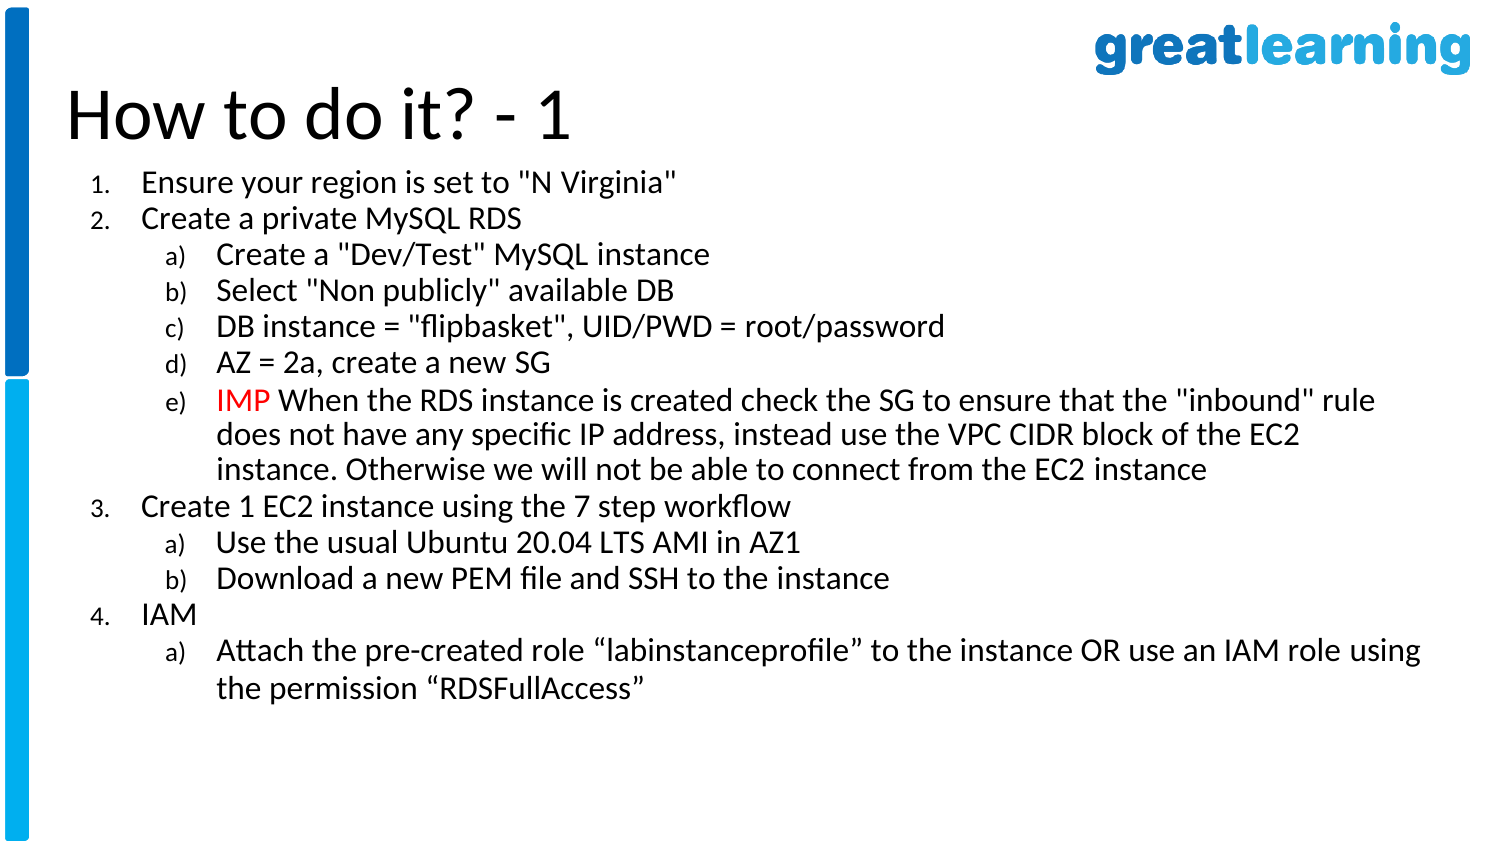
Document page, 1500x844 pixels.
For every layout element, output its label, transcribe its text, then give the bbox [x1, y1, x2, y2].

text the permission “RDSFullAccess” [216, 668, 1479, 707]
list Create 1 EC2 instance using the 7 step workflow [39, 489, 791, 524]
list Create a "Dev/Test" MySQL instance [165, 237, 1479, 273]
list DB instance = "flipbasket", UID/PWD = root/password [165, 309, 1479, 345]
picture [1095, 22, 1470, 75]
list IAM [90, 596, 1479, 632]
list Download a new PEM file and SSH to the instance [165, 560, 1479, 596]
list AZ = 2a, create a new SG [165, 345, 1479, 381]
list IMP When the RDS instance is created check the SG to ensure that the "inbound" rule does not have any specific IP address, instead use the VPC CIDR block of the EC2 instance. Otherwise we will not be able to connect from the EC2 instance [165, 383, 1429, 489]
list Ensure your region is set to "N Virginia" [90, 163, 1479, 201]
list Attach the pre-created role “labinstanceprofile” to the instance OR use an IAM role using [165, 632, 1479, 668]
list Create a private MySQL RDS [90, 201, 1479, 237]
list Select "Non publicly" available DB [165, 273, 1479, 309]
text How to do it? - 1 [66, 74, 1479, 156]
list Use the usual Ubuntu 20.04 LTS AMI in AZ1 [39, 524, 801, 560]
